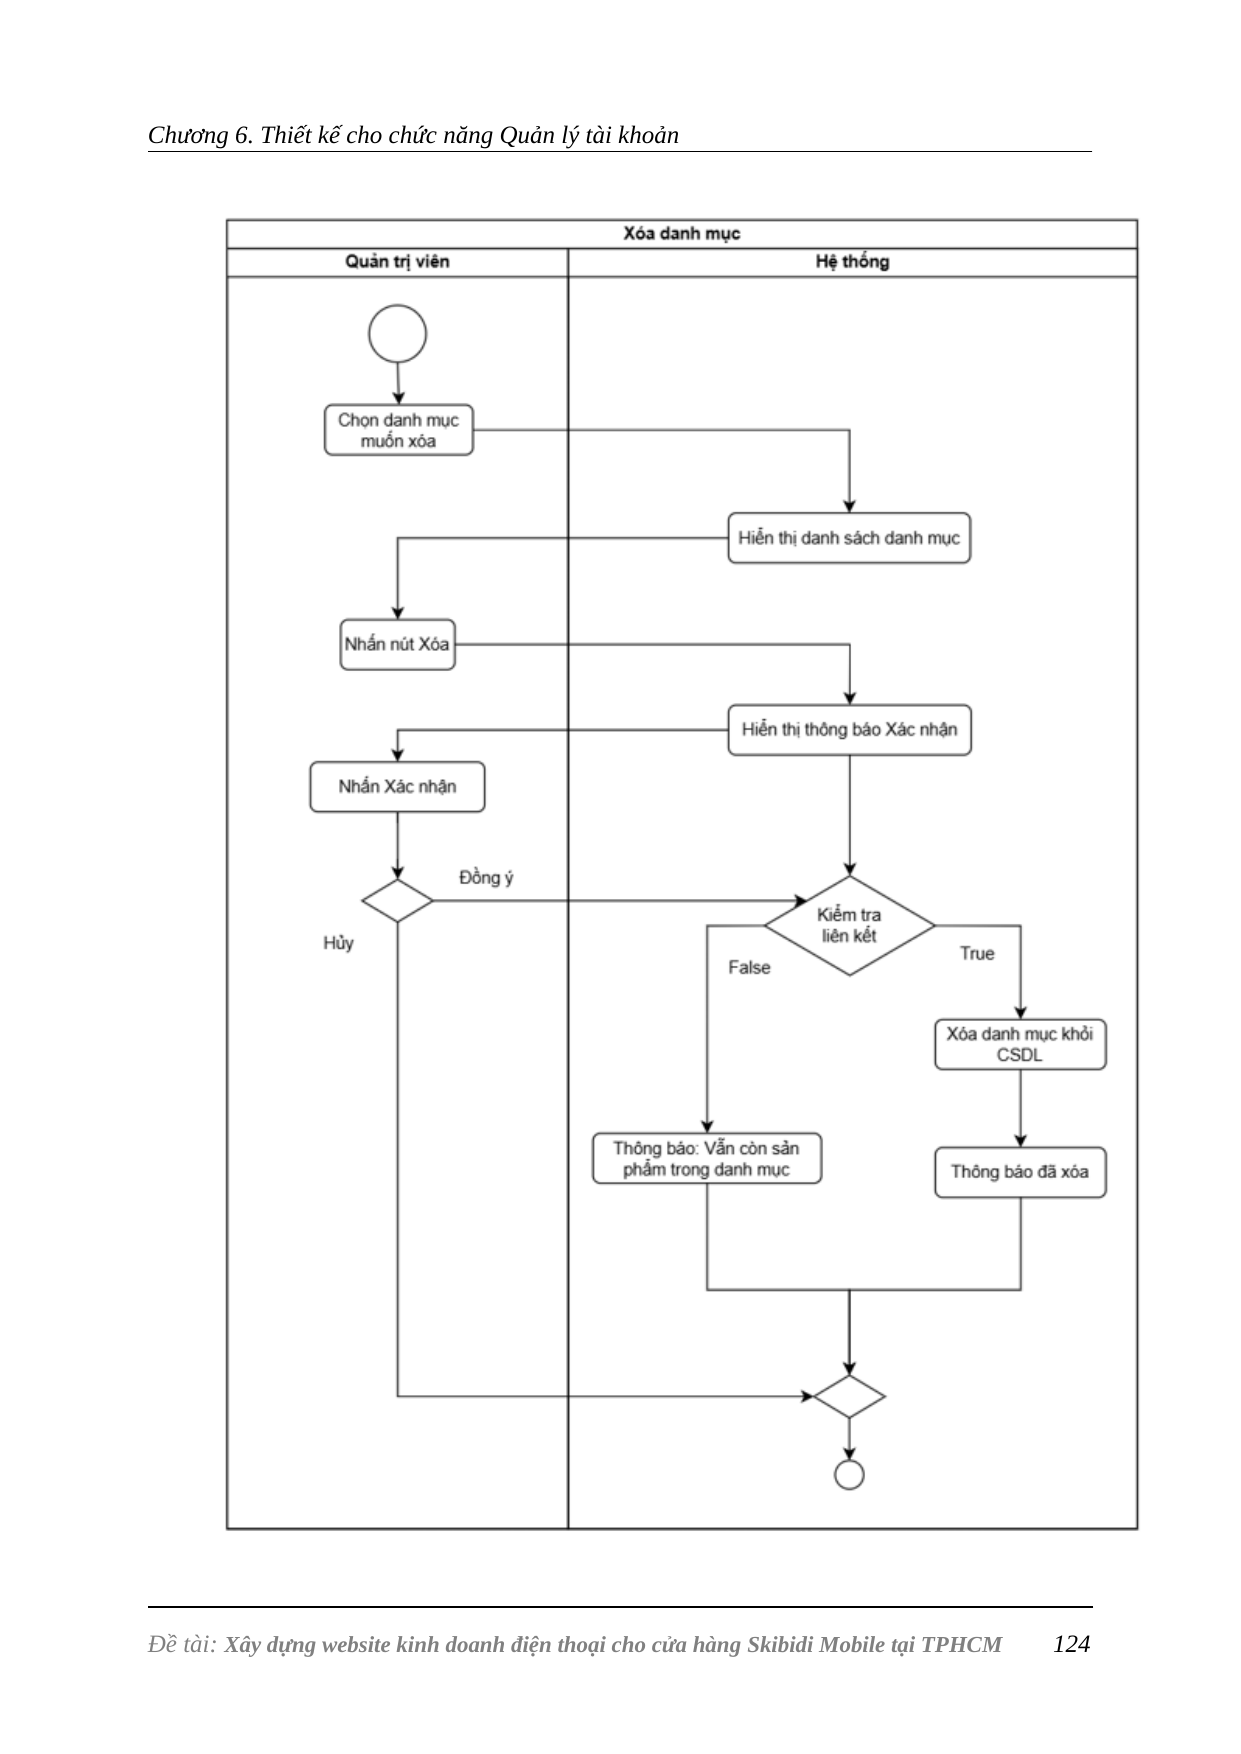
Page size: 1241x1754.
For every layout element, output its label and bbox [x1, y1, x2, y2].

picture [206, 206, 1151, 1545]
